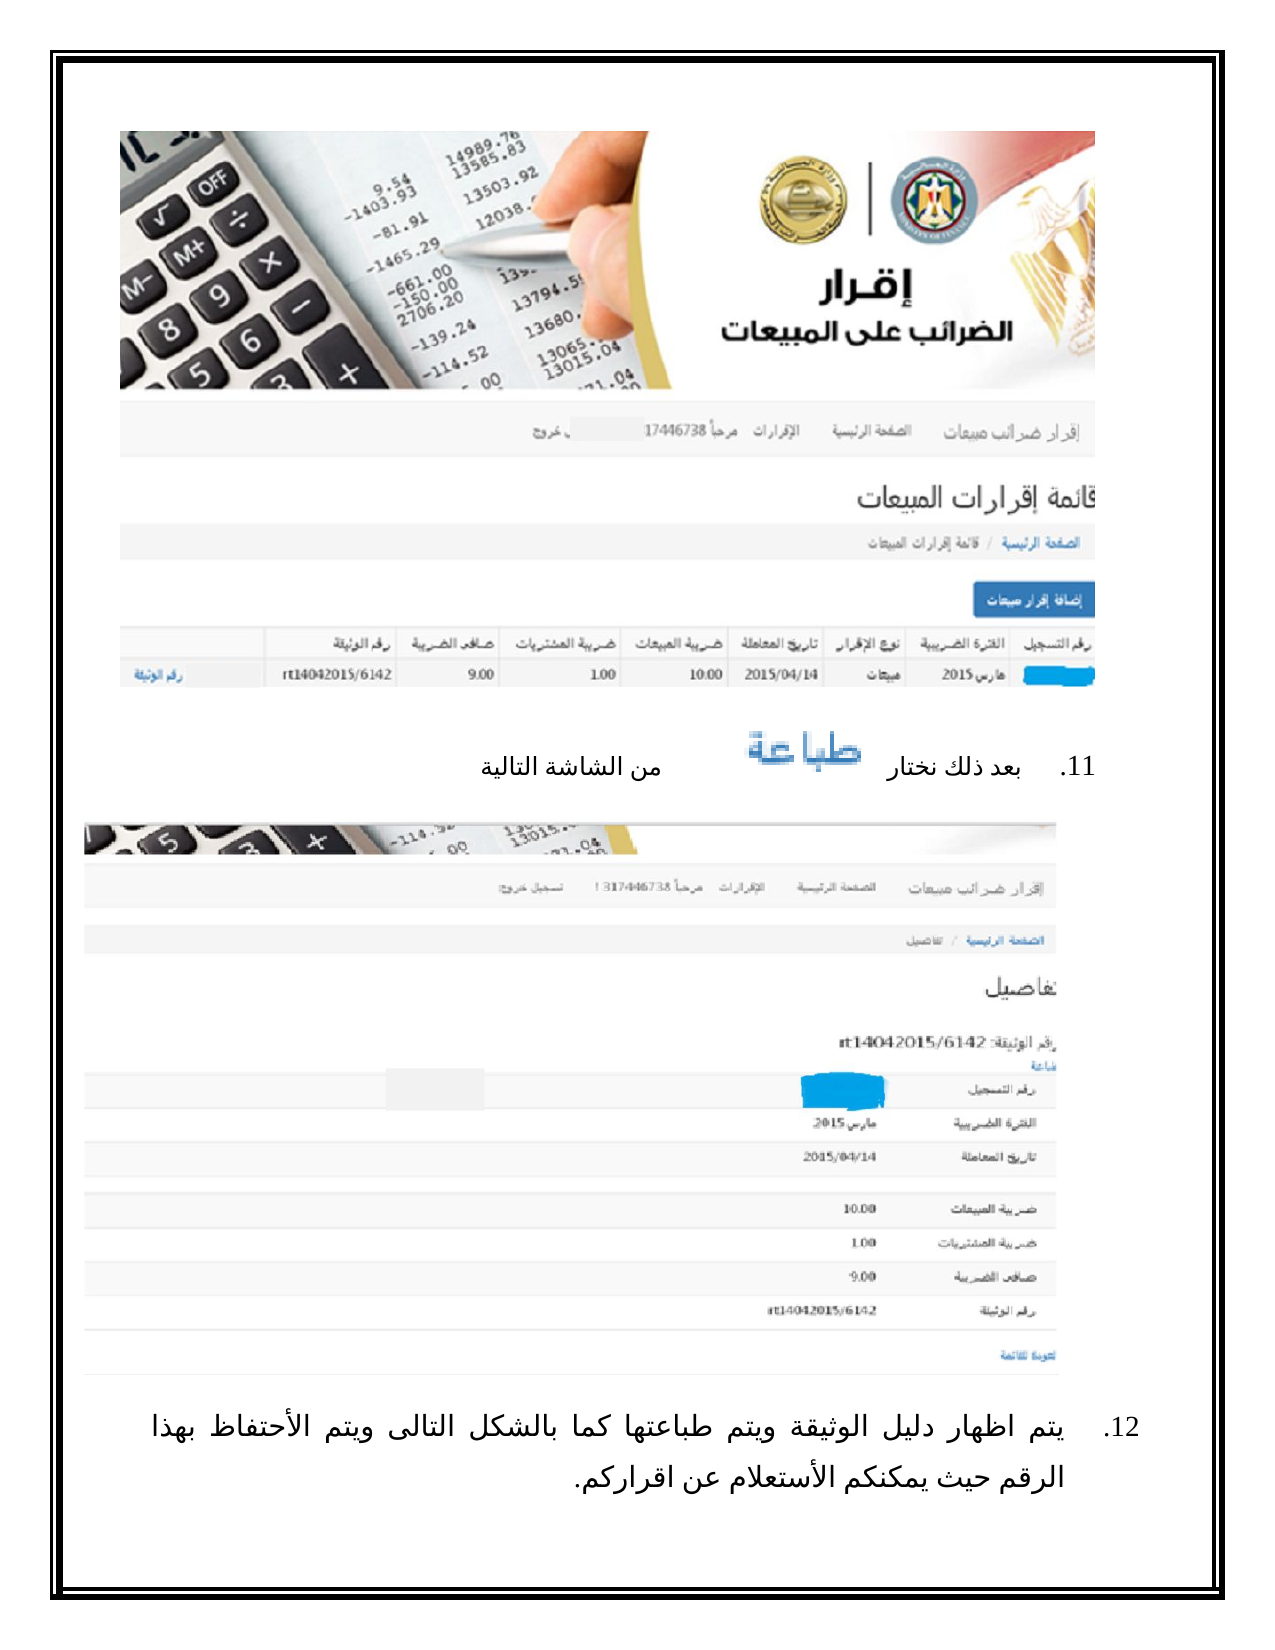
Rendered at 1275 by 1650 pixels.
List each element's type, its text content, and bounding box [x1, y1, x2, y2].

picture [1086, 679, 1095, 687]
picture [120, 131, 1095, 687]
picture [84, 819, 1060, 1375]
list يتم اظهار دليل الوثيقة ويتم طباعتها كما بالشكل التالى ويتم الأحتفاظ بهذا الرقم حيث يمكنكم الأستعلام عن اقراركم. [150, 1409, 1103, 1493]
picture [718, 721, 875, 776]
list بعد ذلك نختار من الشاشة التالية [150, 721, 1059, 782]
